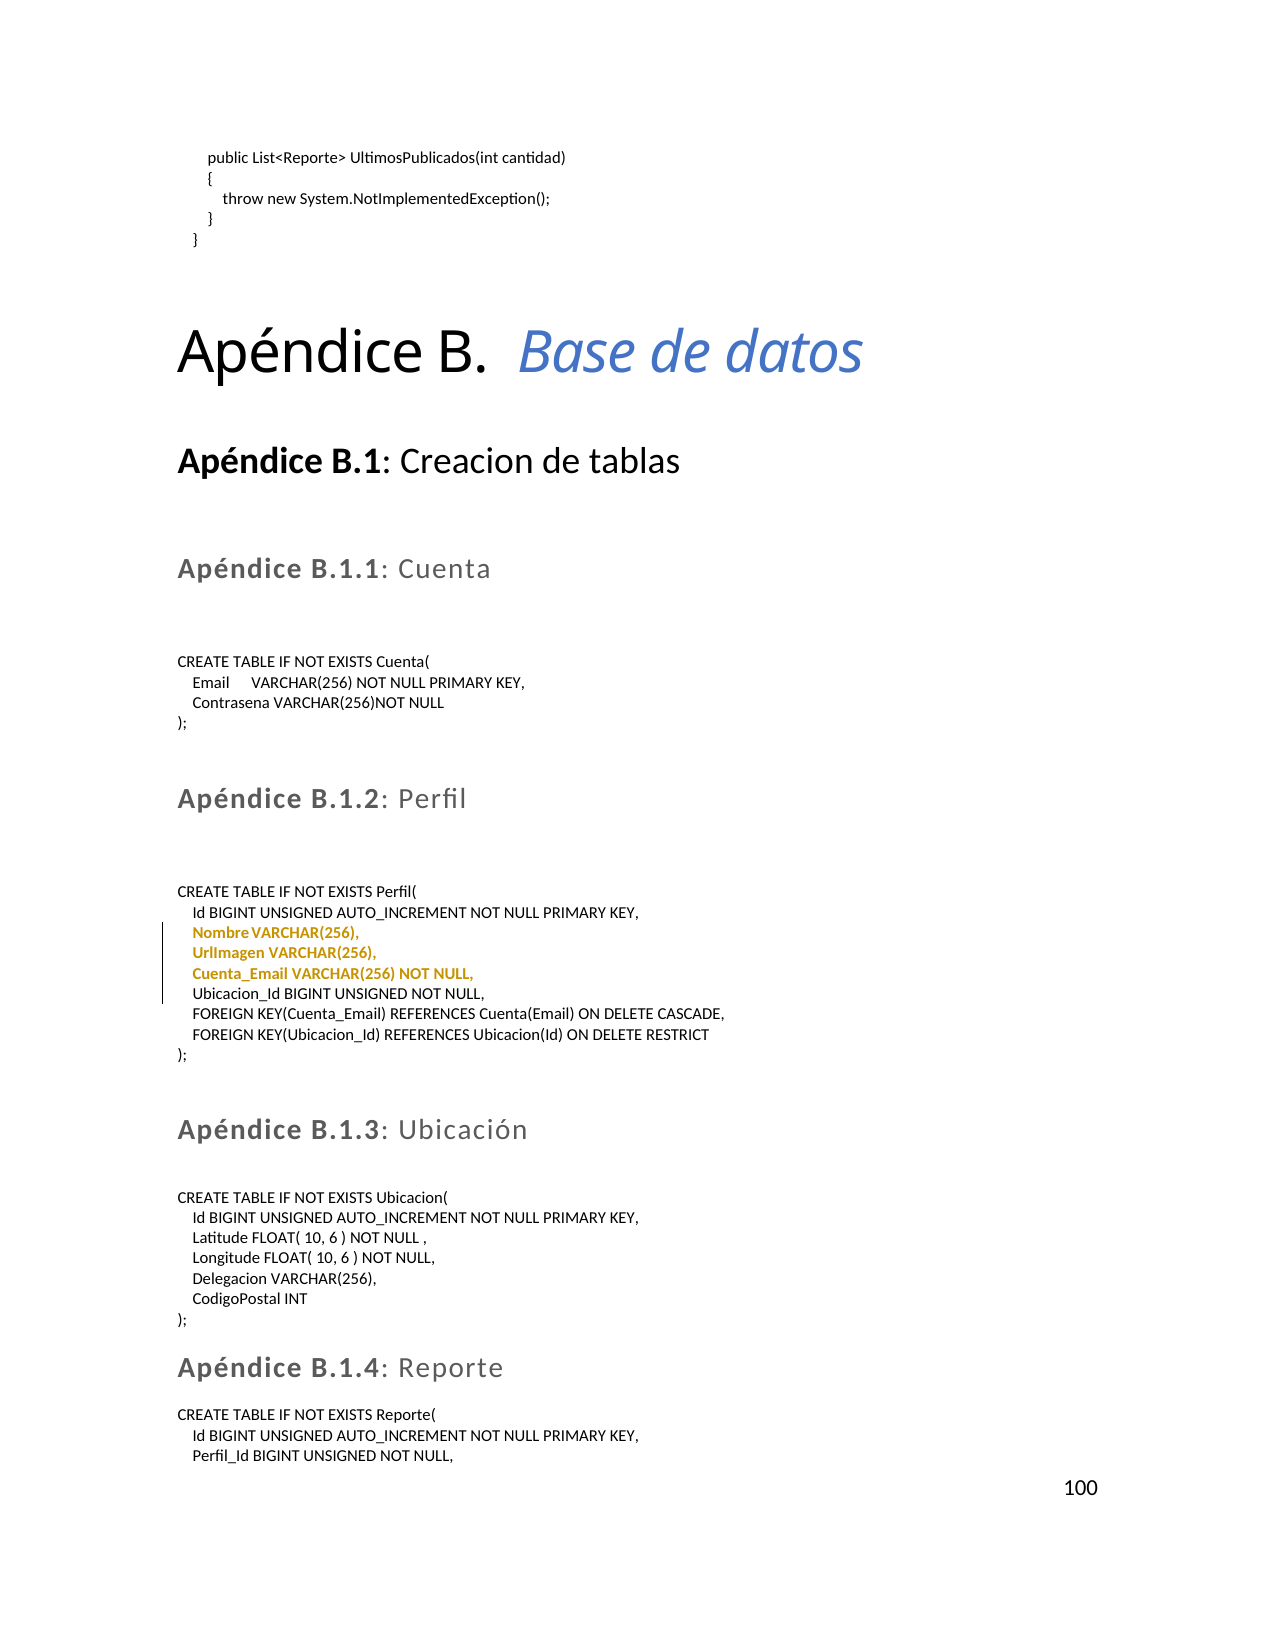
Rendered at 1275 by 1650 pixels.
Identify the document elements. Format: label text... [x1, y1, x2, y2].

text Contrasena VARCHAR(256)NOT NULL [177, 692, 1098, 713]
text CREATE TABLE IF NOT EXISTS Perfil( [177, 882, 1098, 902]
text } [177, 229, 1098, 249]
text Apéndice B.1: Creacion de tablas [177, 437, 1098, 482]
subtitle Apéndice B.1.2: Perfil [177, 780, 1098, 815]
text CREATE TABLE IF NOT EXISTS Ubicacion( [177, 1187, 1098, 1207]
subtitle Apéndice B.1.3: Ubicación [177, 1111, 1098, 1147]
text UrlImagen VARCHAR(256), [177, 943, 1098, 963]
subtitle Apéndice B.1.4: Reporte [177, 1349, 1098, 1385]
text Id BIGINT UNSIGNED AUTO_INCREMENT NOT NULL PRIMARY KEY, [177, 1207, 1098, 1227]
text Cuenta_Email VARCHAR(256) NOT NULL, [177, 963, 1098, 983]
text Longitude FLOAT( 10, 6 ) NOT NULL, [177, 1248, 1098, 1268]
text Id BIGINT UNSIGNED AUTO_INCREMENT NOT NULL PRIMARY KEY, [177, 1425, 1098, 1445]
text ); [177, 1309, 1098, 1329]
text Email VARCHAR(256) NOT NULL PRIMARY KEY, [177, 672, 1098, 692]
text ); [177, 713, 1098, 733]
subtitle Apéndice B.1.1: Cuenta [177, 550, 1098, 585]
text ); [177, 1044, 1098, 1064]
text Ubicacion_Id BIGINT UNSIGNED NOT NULL, [177, 983, 1098, 1004]
text CREATE TABLE IF NOT EXISTS Reporte( [177, 1404, 1098, 1425]
text } [177, 209, 1098, 229]
title Apéndice B. Base de datos [177, 310, 1098, 390]
text CREATE TABLE IF NOT EXISTS Cuenta( [177, 652, 1098, 672]
text public List<Reporte> UltimosPublicados(int cantidad) [177, 148, 1098, 168]
text Latitude FLOAT( 10, 6 ) NOT NULL , [177, 1227, 1098, 1248]
text Perfil_Id BIGINT UNSIGNED NOT NULL, [177, 1445, 1098, 1465]
text Id BIGINT UNSIGNED AUTO_INCREMENT NOT NULL PRIMARY KEY, [177, 902, 1098, 922]
text Delegacion VARCHAR(256), [177, 1268, 1098, 1288]
text Nombre VARCHAR(256), [177, 922, 1098, 943]
text CodigoPostal INT [177, 1288, 1098, 1309]
text throw new System.NotImplementedException(); [177, 188, 1098, 209]
text FOREIGN KEY(Ubicacion_Id) REFERENCES Ubicacion(Id) ON DELETE RESTRICT [177, 1024, 1098, 1044]
text FOREIGN KEY(Cuenta_Email) REFERENCES Cuenta(Email) ON DELETE CASCADE, [177, 1004, 1098, 1024]
text { [177, 168, 1098, 188]
